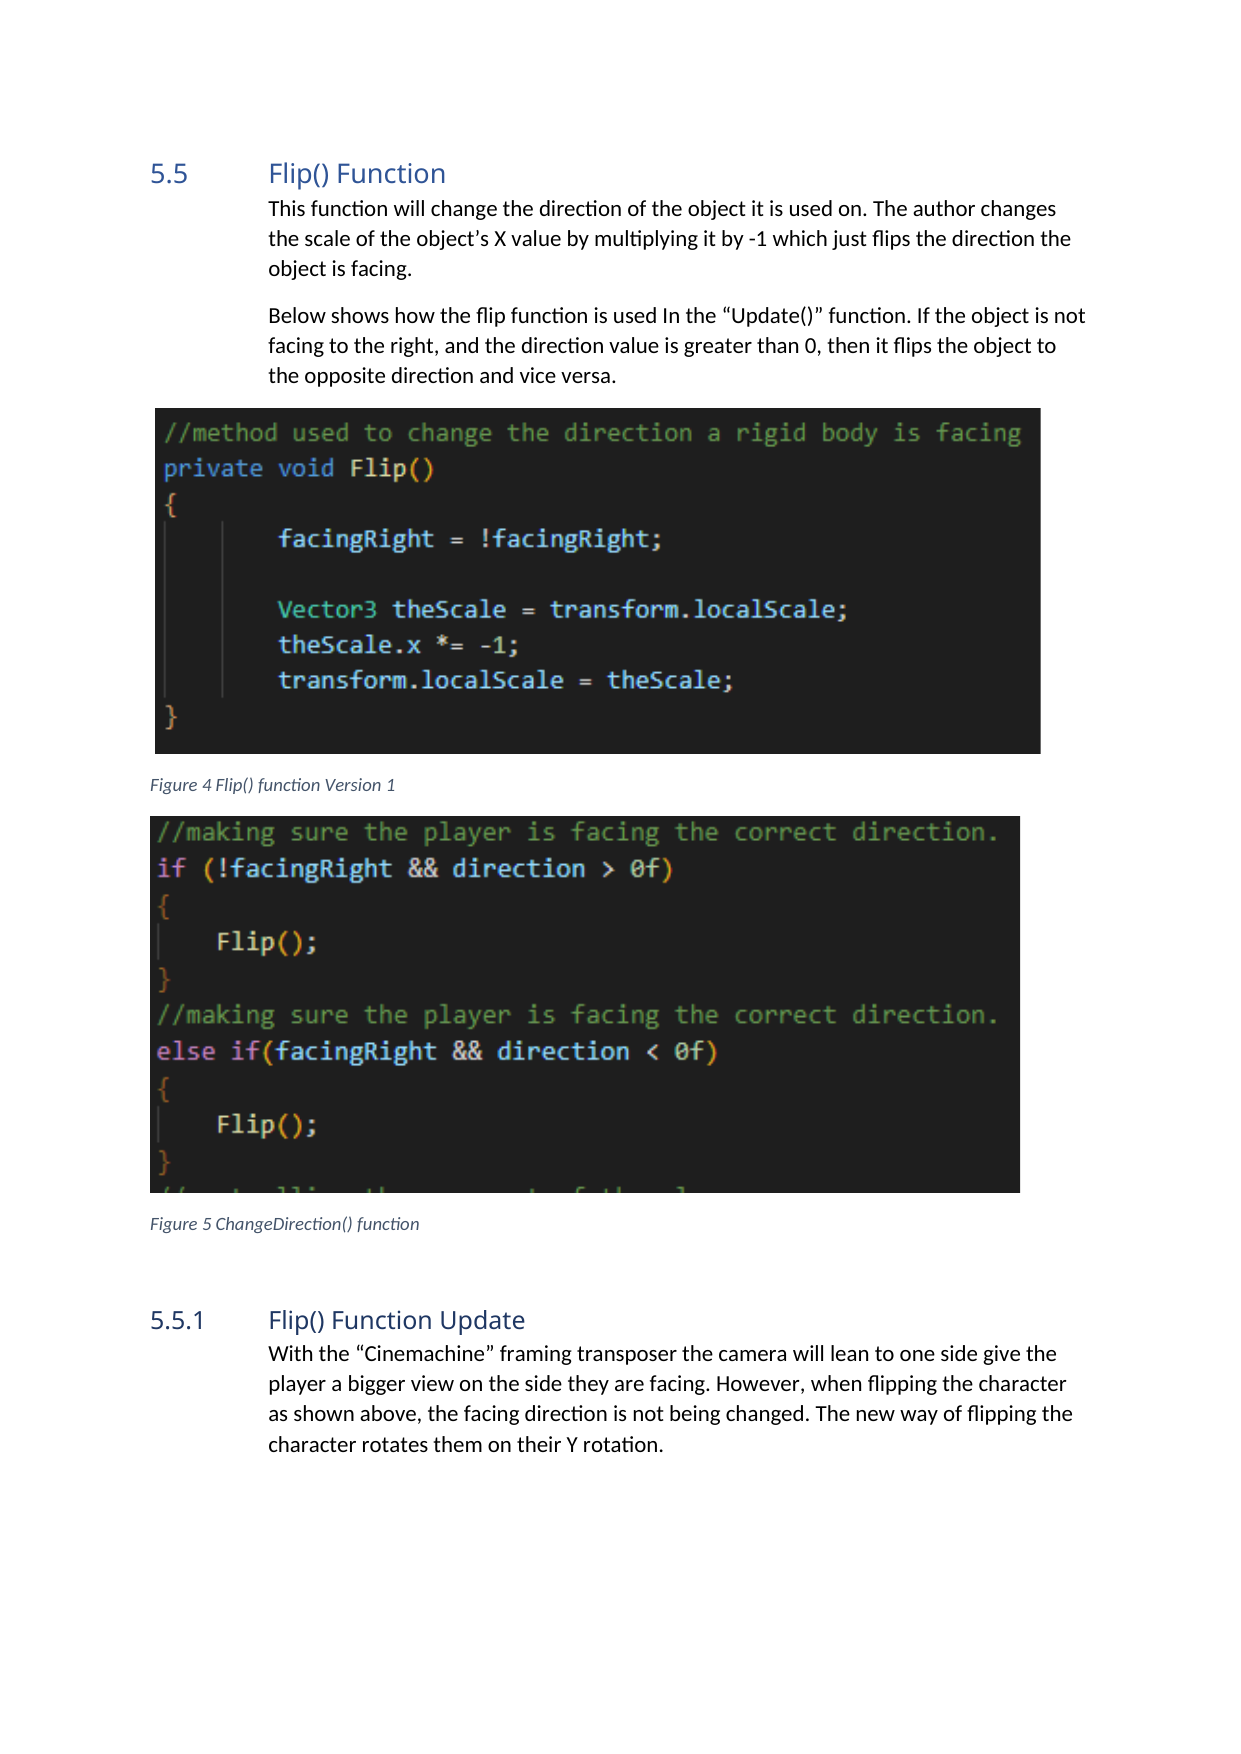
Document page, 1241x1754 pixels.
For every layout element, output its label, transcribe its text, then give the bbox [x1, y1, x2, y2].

text With the “Cinemachine” framing transposer the camera will lean to one side give the player a bigger view on the side they are facing. However, when flipping the character as shown above, the facing direction is not being changed. The new way of flipping the character rotates them on their Y rotation. [268, 1339, 1090, 1458]
text Below shows how the flip function is used In the “Update()” function. If the object is not facing to the right, and the direction value is greater than 0, then it flips the object to the opposite direction and vice versa. [268, 301, 1090, 390]
subtitle 5.5 Flip() Function [150, 154, 1090, 191]
subtitle 5.5.1 Flip() Function Update [150, 1302, 1090, 1336]
picture [150, 816, 1021, 1193]
picture [155, 408, 1041, 754]
text This function will change the direction of the object it is used on. The author changes the scale of the object’s X value by multiplying it by -1 which just flips the direction the object is facing. [268, 194, 1090, 282]
